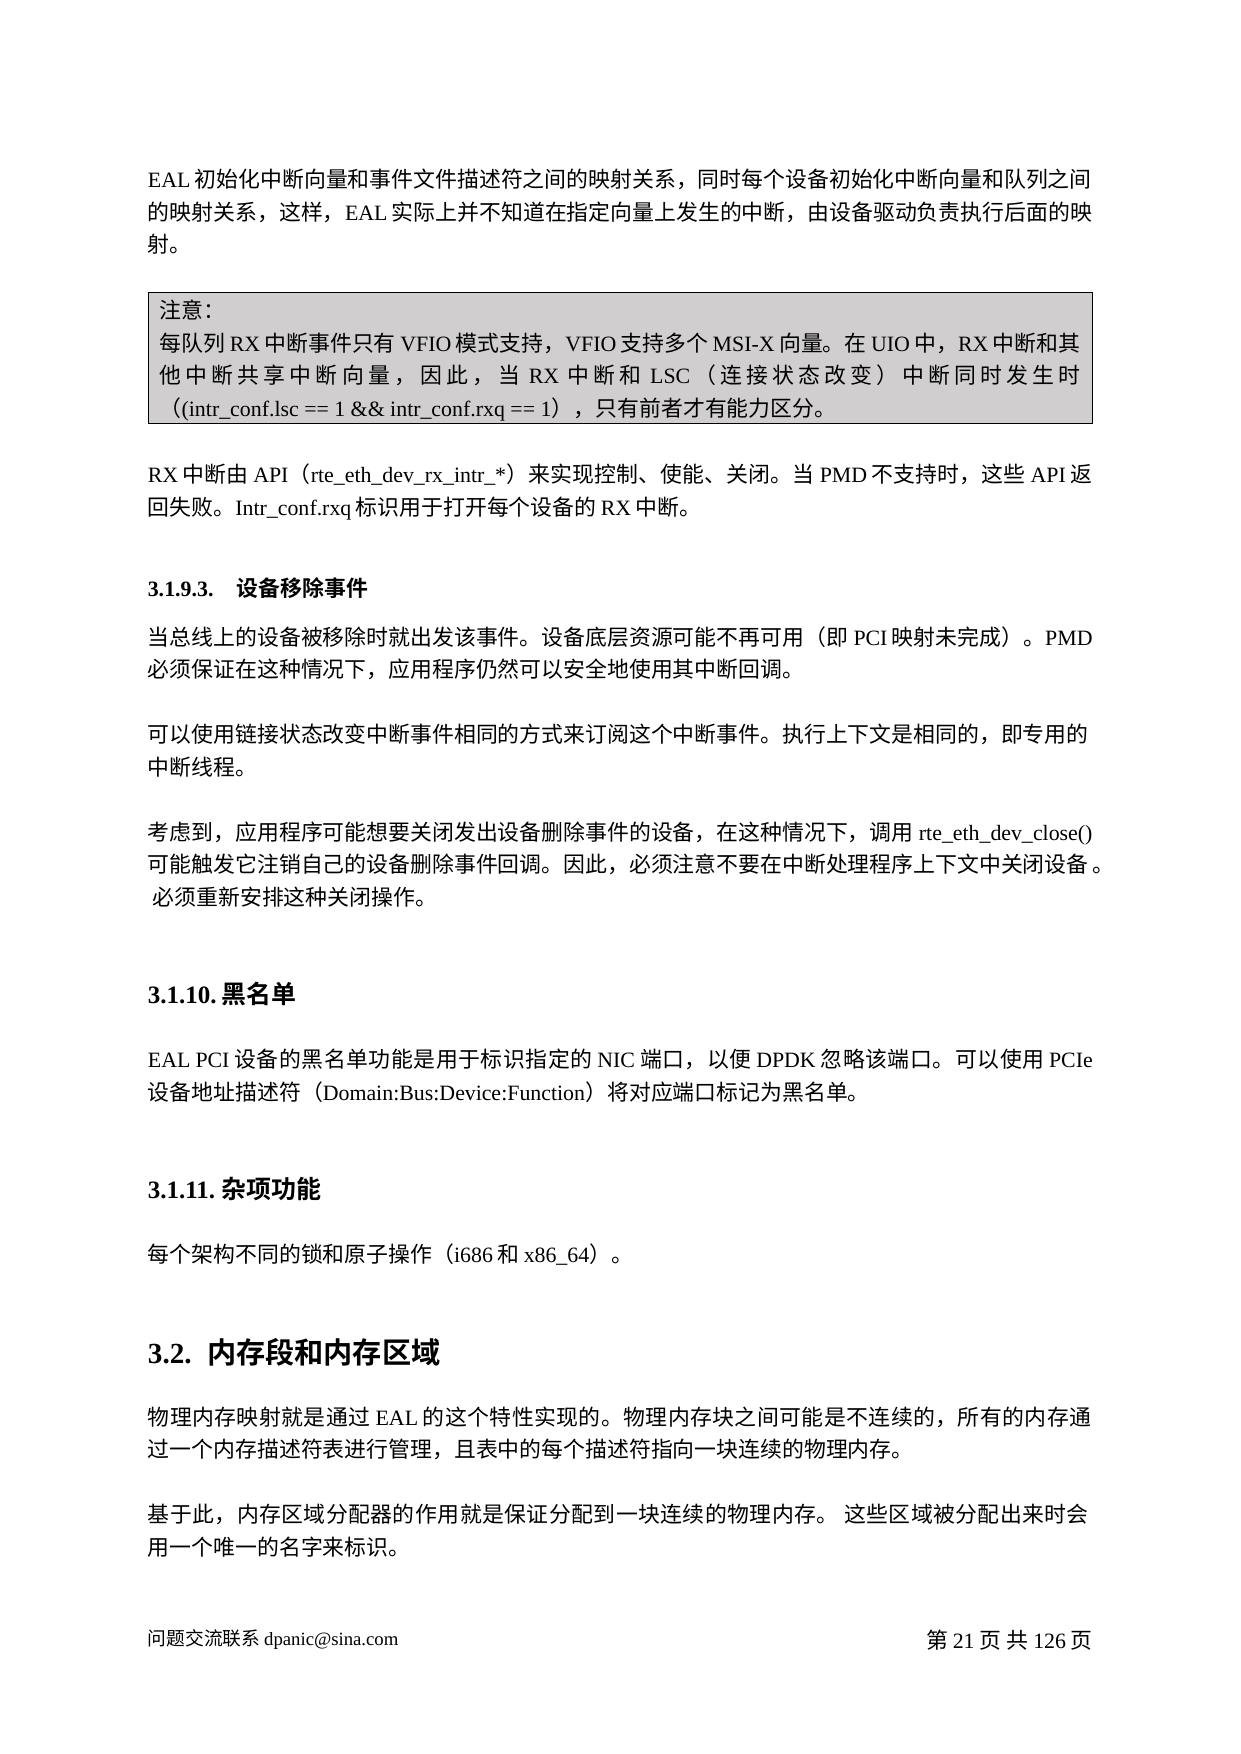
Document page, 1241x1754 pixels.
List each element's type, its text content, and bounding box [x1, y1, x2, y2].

subtitle 设备移除事件 [148, 570, 1092, 603]
text EAL PCI设备的黑名单功能是用于标识指定的NIC端口，以便DPDK忽略该端口。可以使用PCIe设备地址描述符（Domain:Bus:Device:Function）将对应端口标记为黑名单。 [148, 1042, 1092, 1107]
text 考虑到，应用程序可能想要关闭发出设备删除事件的设备，在这种情况下，调用rte_eth_dev_close()可能触发它注销自己的设备删除事件回调。因此，必须注意不要在中断处理程序上下文中关闭设备。 必须重新安排这种关闭操作。 [148, 814, 1092, 912]
text 可以使用链接状态改变中断事件相同的方式来订阅这个中断事件。执行上下文是相同的，即专用的中断线程。 [148, 717, 1092, 782]
text RX中断由API（rte_eth_dev_rx_intr_*）来实现控制、使能、关闭。当PMD不支持时，这些API返回失败。Intr_conf.rxq标识用于打开每个设备的RX中断。 [148, 457, 1092, 522]
text EAL初始化中断向量和事件文件描述符之间的映射关系，同时每个设备初始化中断向量和队列之间的映射关系，这样，EAL实际上并不知道在指定向量上发生的中断，由设备驱动负责执行后面的映射。 [148, 162, 1092, 259]
table_header 注意： 每队列RX中断事件只有VFIO模式支持，VFIO支持多个MSI-X向量。在UIO中，RX中断和其他中断共享中断向量，因此，当RX中断和LSC（连接状态改变）中断同时发生时（(intr_conf.lsc == 1 && intr_conf.rxq == 1），只有前者才有能力区分。 [149, 293, 1092, 423]
text 物理内存映射就是通过EAL的这个特性实现的。物理内存块之间可能是不连续的，所有的内存通过一个内存描述符表进行管理，且表中的每个描述符指向一块连续的物理内存。 [148, 1399, 1092, 1464]
text 每个架构不同的锁和原子操作（i686和x86_64）。 [148, 1237, 1092, 1269]
subtitle 黑名单 [148, 960, 1092, 1025]
subtitle 杂项功能 [148, 1155, 1092, 1220]
text 当总线上的设备被移除时就出发该事件。设备底层资源可能不再可用（即PCI映射未完成）。PMD必须保证在这种情况下，应用程序仍然可以安全地使用其中断回调。 [148, 619, 1092, 684]
subtitle 内存段和内存区域 [148, 1318, 1092, 1383]
text 基于此，内存区域分配器的作用就是保证分配到一块连续的物理内存。 这些区域被分配出来时会用一个唯一的名字来标识。 [148, 1497, 1092, 1562]
